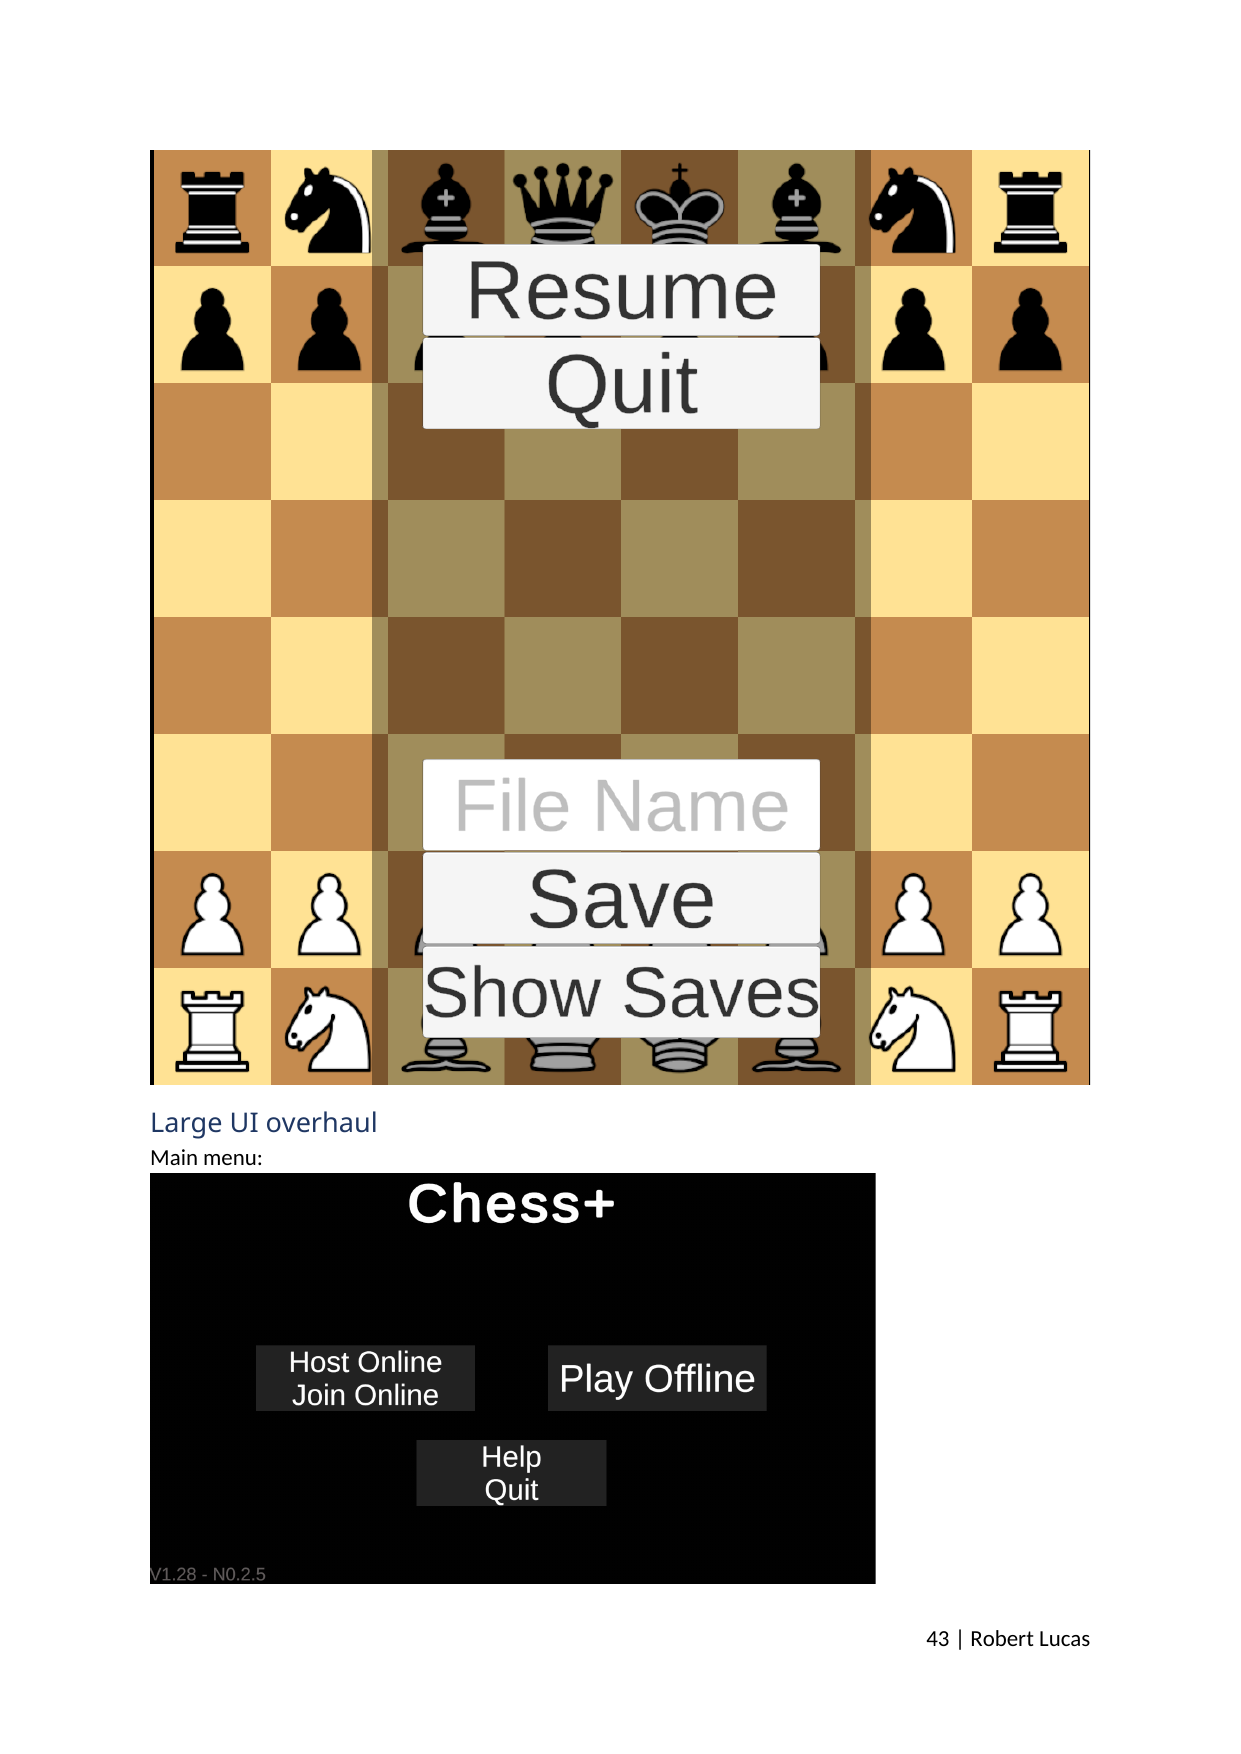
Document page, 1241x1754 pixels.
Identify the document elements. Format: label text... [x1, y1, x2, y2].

subtitle Large UI overhaul [150, 1103, 1090, 1140]
picture [150, 1173, 876, 1584]
picture [150, 150, 1091, 1085]
text Main menu: [150, 1143, 1090, 1171]
